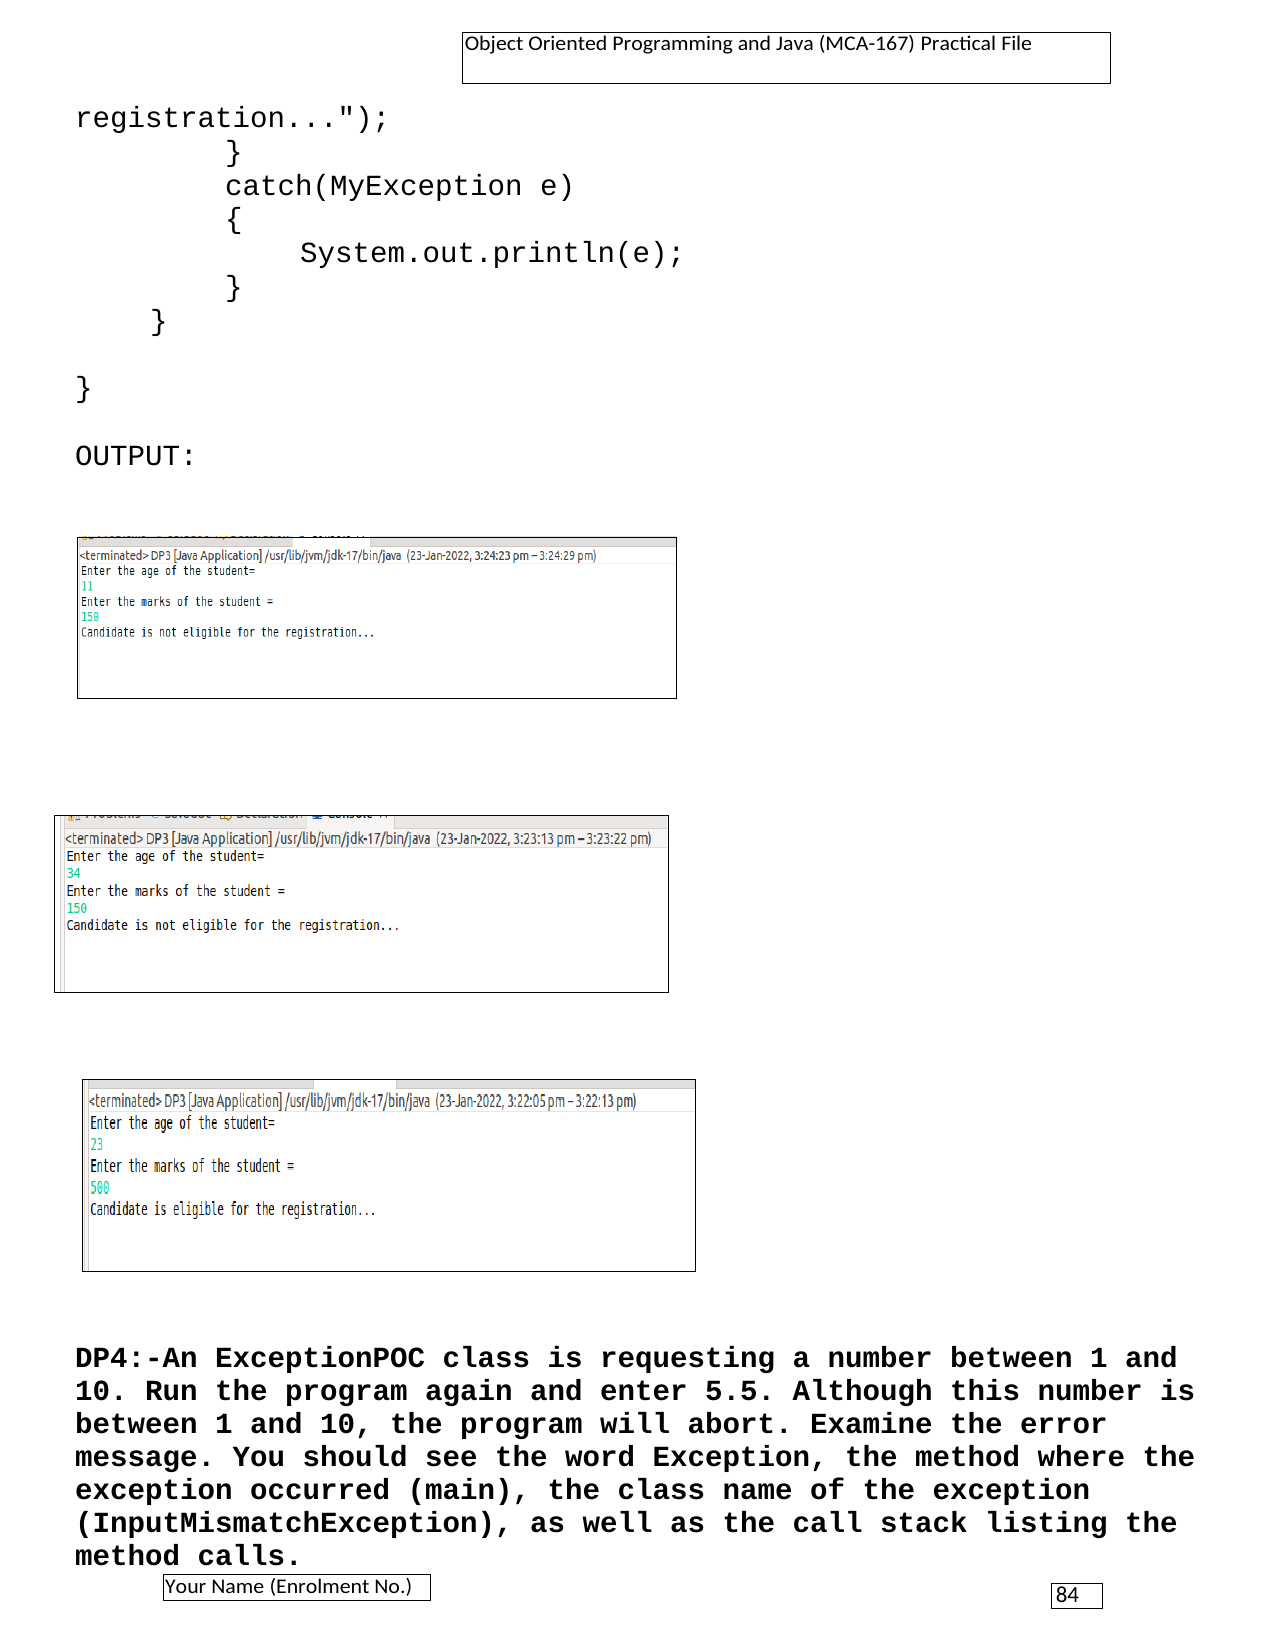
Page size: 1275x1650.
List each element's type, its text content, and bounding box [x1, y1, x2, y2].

picture [83, 1080, 695, 1271]
text } [75, 137, 1200, 170]
picture [78, 538, 676, 698]
text System.out.println(e); [75, 238, 1200, 271]
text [75, 103, 1200, 136]
text } [75, 373, 1200, 406]
text DP4:-An ExceptionPOC class is requesting a number between 1 and 10. Run the program again and enter 5.5. Although this number is between 1 and 10, the program will abort. Examine the error message. You should see the word Exception, the method where the exception occurred (main), the class name of the exception (InputMismatchException), as well as the call stack listing the method calls. [75, 1343, 1200, 1574]
text catch(MyException e) [75, 171, 1200, 204]
text } [75, 272, 1200, 305]
text } [75, 306, 1200, 339]
text { [75, 204, 1200, 237]
picture [55, 816, 668, 992]
text OUTPUT: [75, 441, 1200, 474]
